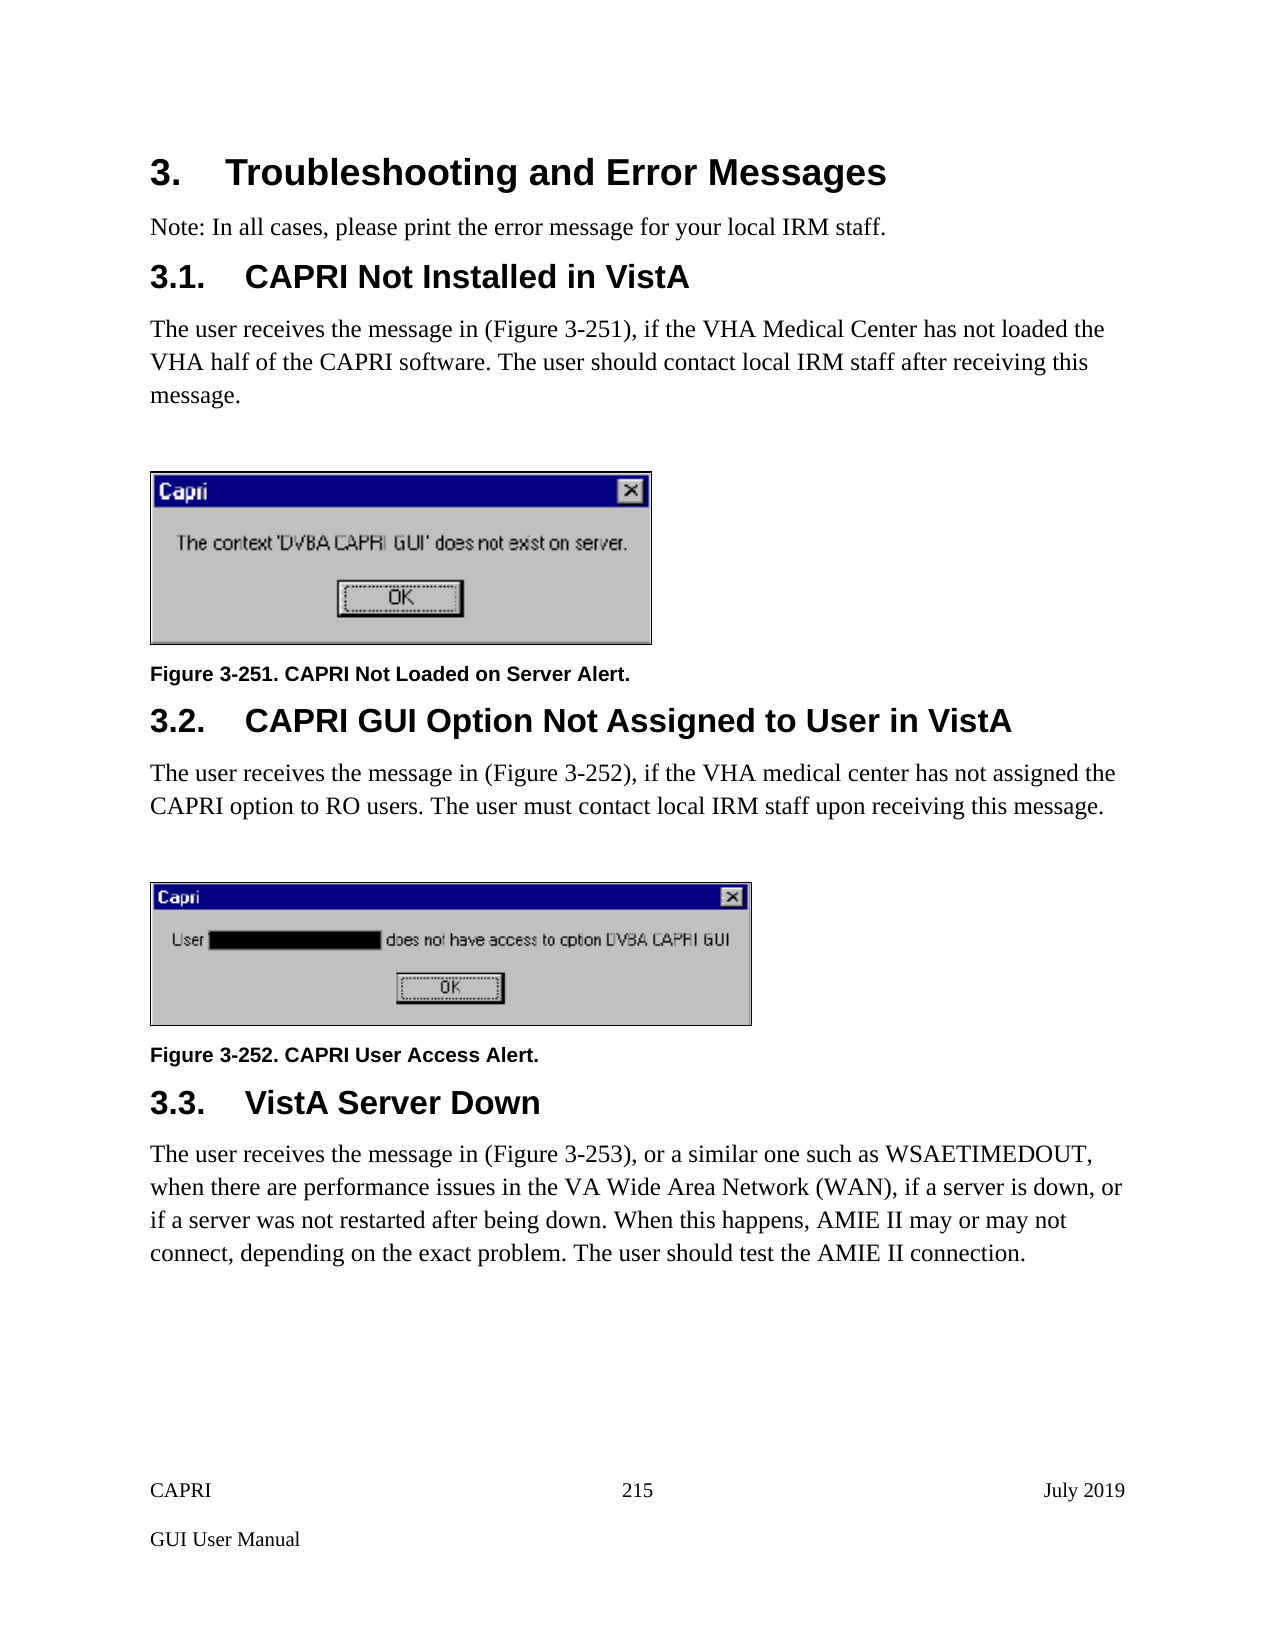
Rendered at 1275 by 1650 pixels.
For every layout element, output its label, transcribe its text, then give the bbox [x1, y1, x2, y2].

subtitle VistA Server Down [150, 1083, 1125, 1121]
subtitle CAPRI Not Installed in VistA [150, 258, 1125, 296]
subtitle CAPRI GUI Option Not Assigned to User in VistA [150, 702, 1125, 740]
subtitle Troubleshooting and Error Messages [150, 150, 1125, 193]
picture [151, 883, 751, 1025]
text Note: In all cases, please print the error message for your local IRM staff. [150, 212, 1125, 241]
picture [151, 473, 651, 644]
